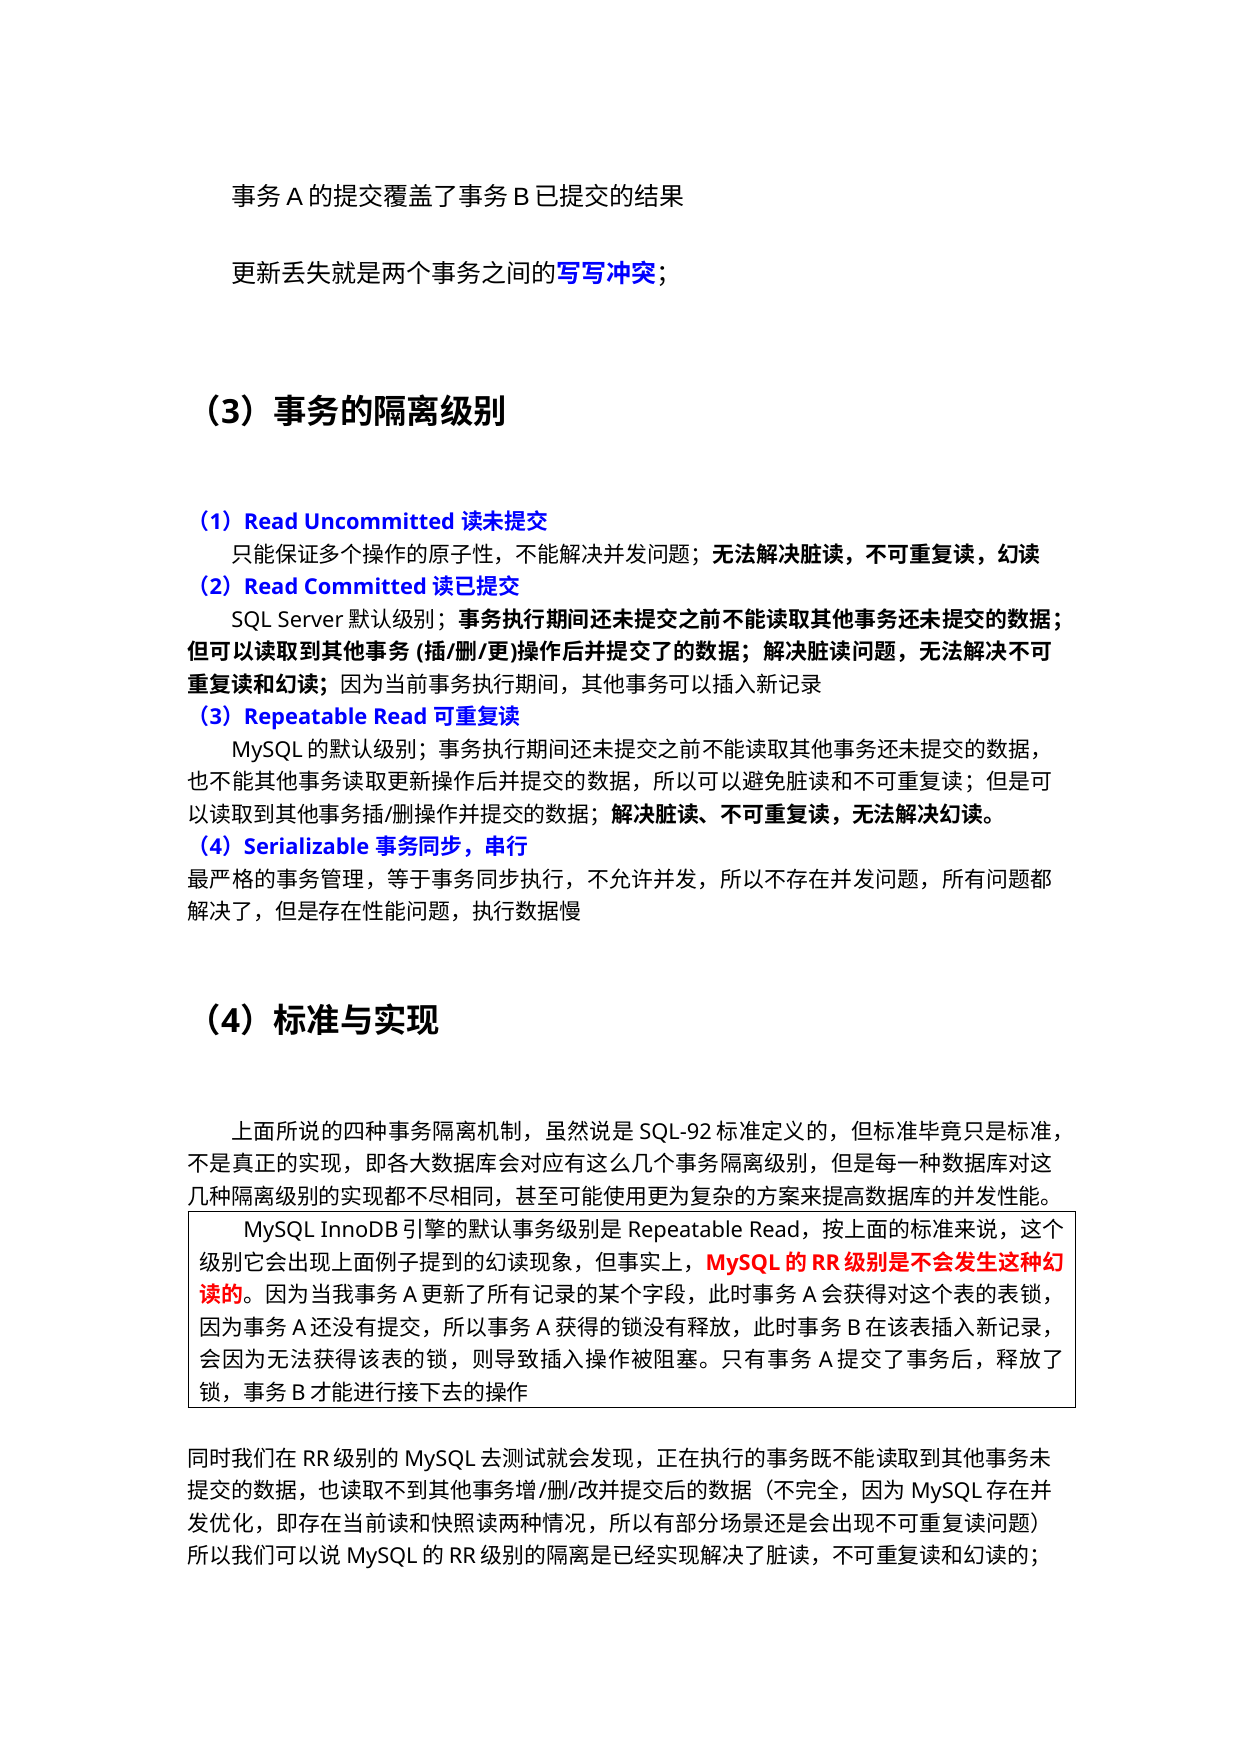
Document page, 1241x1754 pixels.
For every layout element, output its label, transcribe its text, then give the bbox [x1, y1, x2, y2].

list 事务A的提交覆盖了事务B已提交的结果 [187, 162, 1053, 227]
text （3）Repeatable Read 可重复读 [187, 699, 1053, 731]
text 只能保证多个操作的原子性，不能解决并发问题；无法解决脏读，不可重复读，幻读 [187, 536, 1053, 569]
text （1）Read Uncommitted 读未提交 [187, 504, 1053, 536]
list 更新丢失就是两个事务之间的写写冲突； [187, 239, 1053, 304]
text （4）Serializable 事务同步，串行 [187, 829, 1053, 861]
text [187, 1441, 1053, 1571]
subtitle （4）标准与实现 [187, 986, 1053, 1051]
text 最严格的事务管理，等于事务同步执行，不允许并发，所以不存在并发问题，所有问题都解决了，但是存在性能问题，执行数据慢 [187, 861, 1053, 926]
text MySQL的默认级别；事务执行期间还未提交之前不能读取其他事务还未提交的数据，也不能其他事务读取更新操作后并提交的数据，所以可以避免脏读和不可重复读；但是可以读取到其他事务插/删操作并提交的数据；解决脏读、不可重复读，无法解决幻读。 [187, 731, 1053, 829]
table_header MySQL InnoDB引擎的默认事务级别是Repeatable Read，按上面的标准来说，这个级别它会出现上面例子提到的幻读现象，但事实上，MySQL的RR级别是不会发生这种幻读的。因为当我事务A更新了所有记录的某个字段，此时事务A会获得对这个表的表锁，因为事务A还没有提交，所以事务A获得的锁没有释放，此时事务B在该表插入新记录，会因为无法获得该表的锁，则导致插入操作被阻塞。只有事务A提交了事务后，释放了锁，事务B才能进行接下去的操作 [189, 1212, 1075, 1407]
subtitle （3）事务的隔离级别 [187, 377, 1053, 442]
text （2）Read Committed 读已提交 [187, 569, 1053, 601]
text 上面所说的四种事务隔离机制，虽然说是SQL-92标准定义的，但标准毕竟只是标准，不是真正的实现，即各大数据库会对应有这么几个事务隔离级别，但是每一种数据库对这几种隔离级别的实现都不尽相同，甚至可能使用更为复杂的方案来提高数据库的并发性能。 [187, 1113, 1053, 1211]
text SQL Server默认级别；事务执行期间还未提交之前不能读取其他事务还未提交的数据；但可以读取到其他事务 (插/删/更)操作后并提交了的数据；解决脏读问题，无法解决不可重复读和幻读；因为当前事务执行期间，其他事务可以插入新记录 [187, 601, 1053, 699]
